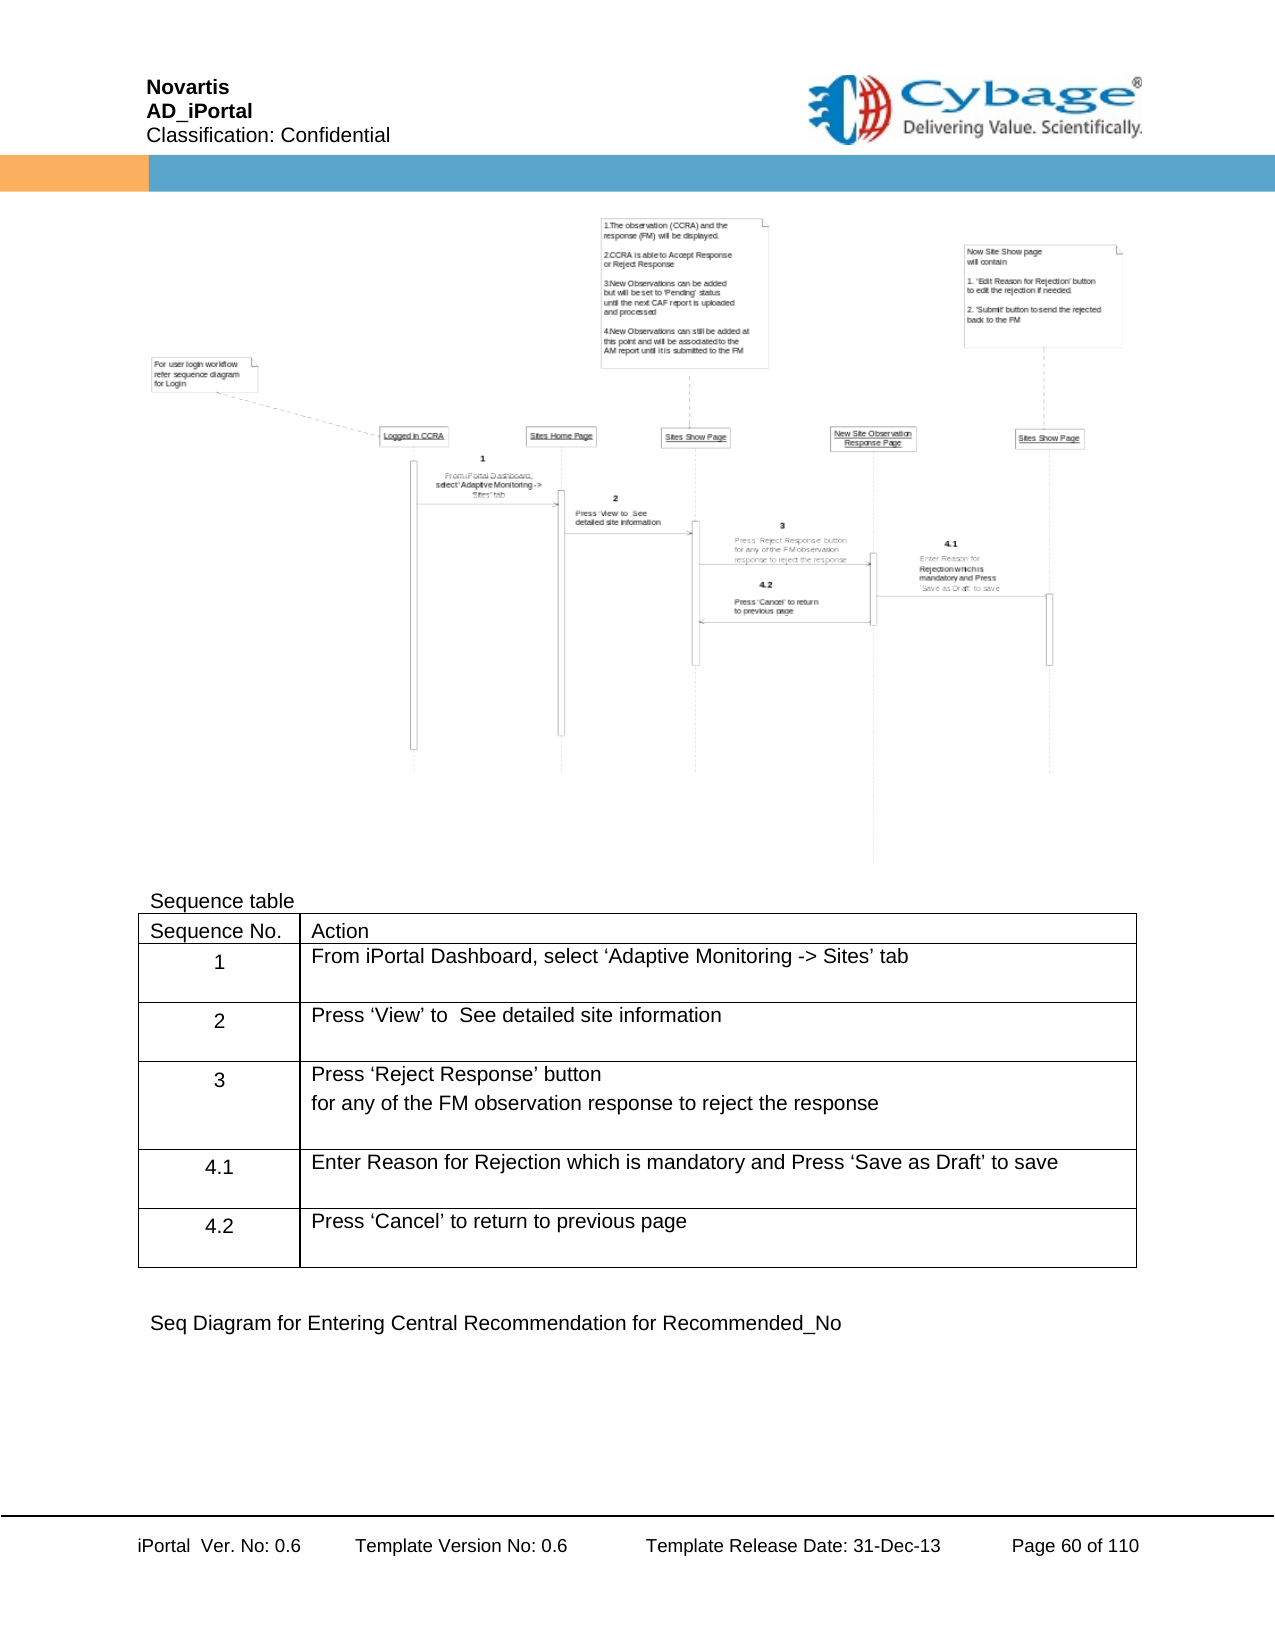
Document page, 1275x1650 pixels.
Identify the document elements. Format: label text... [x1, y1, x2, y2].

table_cell 4.2 [139, 1209, 299, 1267]
table_cell Press ‘Reject Response’ button for any of the FM observation response to reject the response [301, 1062, 1136, 1149]
table_header Action [301, 914, 1136, 943]
table_cell 4.1 [139, 1150, 299, 1208]
table_cell Press ‘Cancel’ to return to previous page [301, 1209, 1136, 1267]
table_cell 1 [139, 944, 299, 1002]
table_cell From iPortal Dashboard, select ‘Adaptive Monitoring -> Sites’ tab [301, 944, 1136, 1002]
table_cell 3 [139, 1062, 299, 1149]
picture [808, 75, 1142, 145]
text Seq Diagram for Entering Central Recommendation for Recommended_No [150, 1305, 1125, 1334]
table_cell 2 [139, 1003, 299, 1061]
table_header Sequence No. [139, 914, 299, 943]
table_cell Press ‘View’ to See detailed site information [301, 1003, 1136, 1061]
text Sequence table [150, 884, 1125, 913]
table_cell Enter Reason for Rejection which is mandatory and Press ‘Save as Draft’ to save [301, 1150, 1136, 1208]
